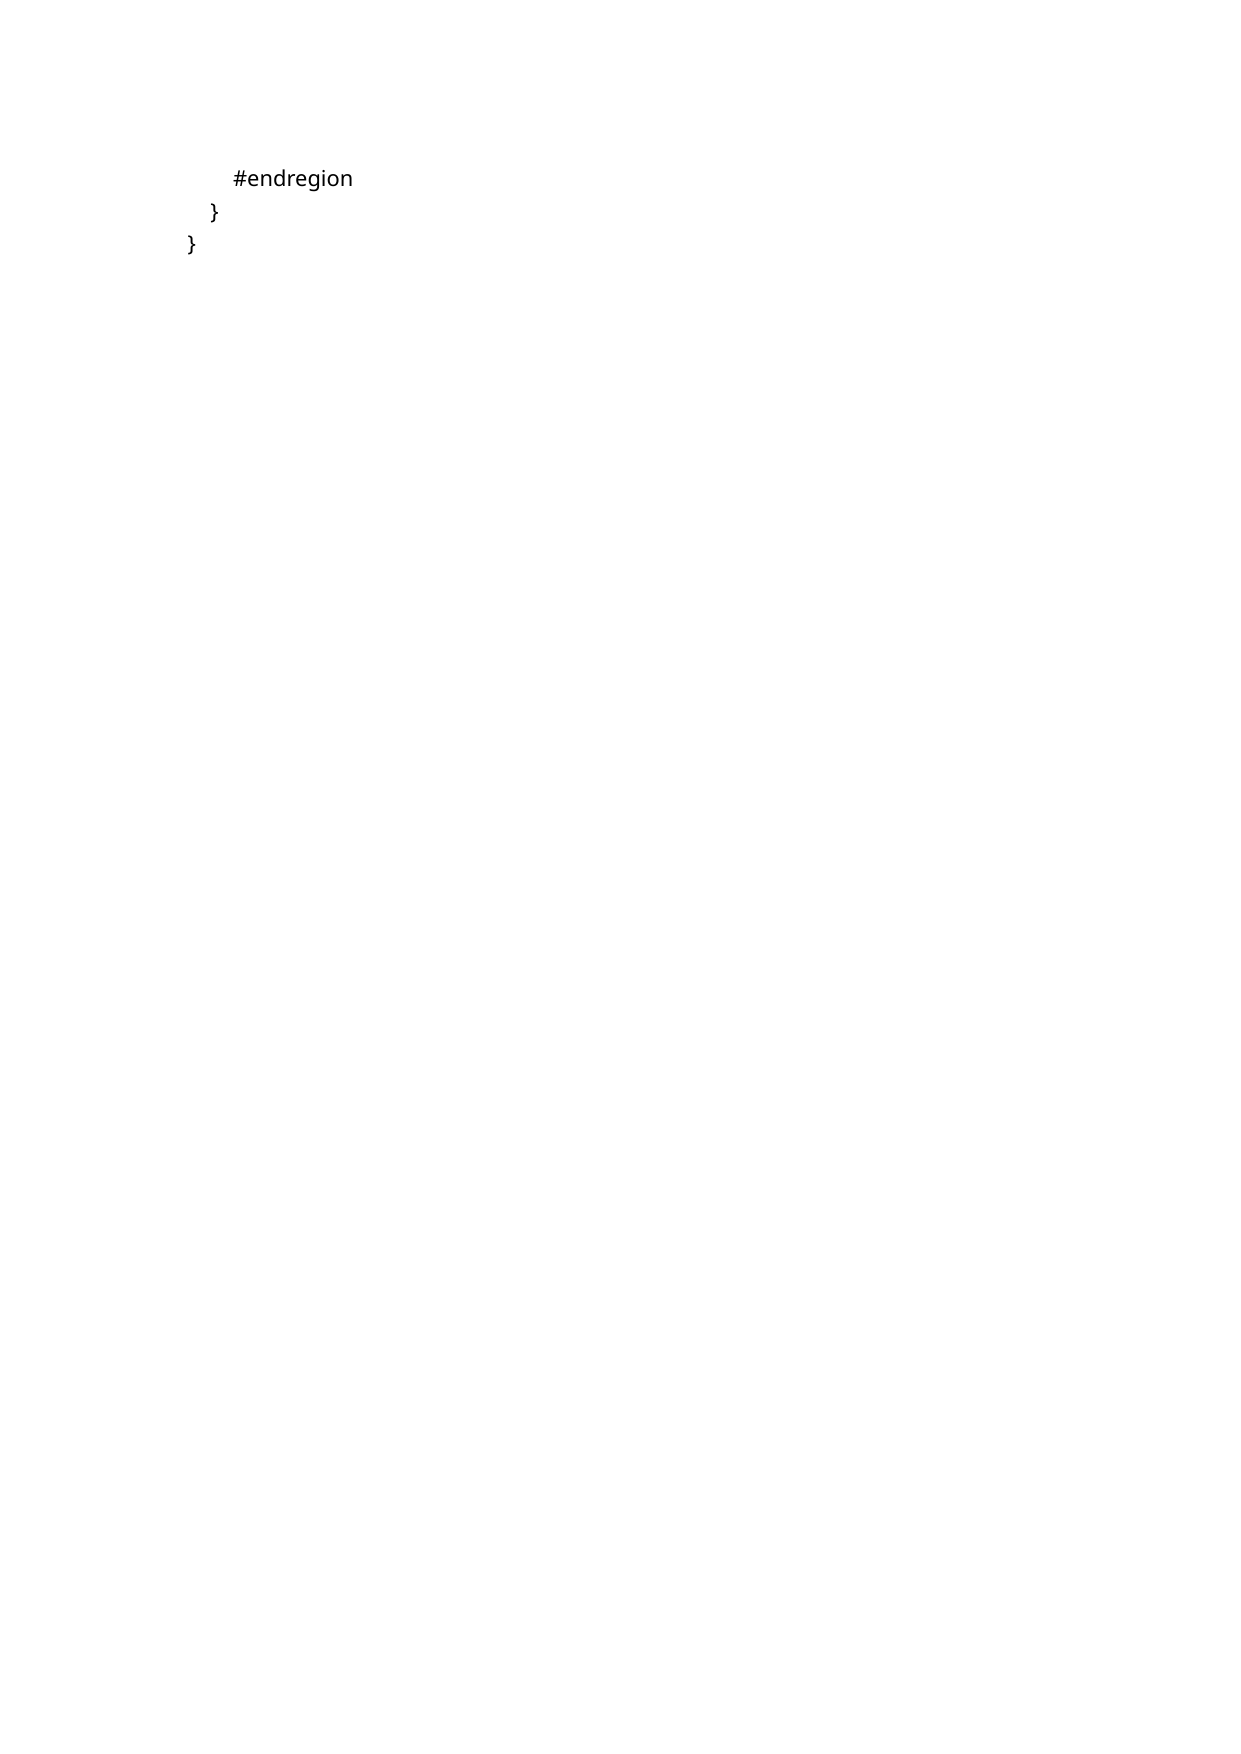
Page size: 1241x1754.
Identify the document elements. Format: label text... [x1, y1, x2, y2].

text } [187, 227, 1053, 259]
text } [187, 194, 1053, 227]
text #endregion [187, 162, 1053, 194]
